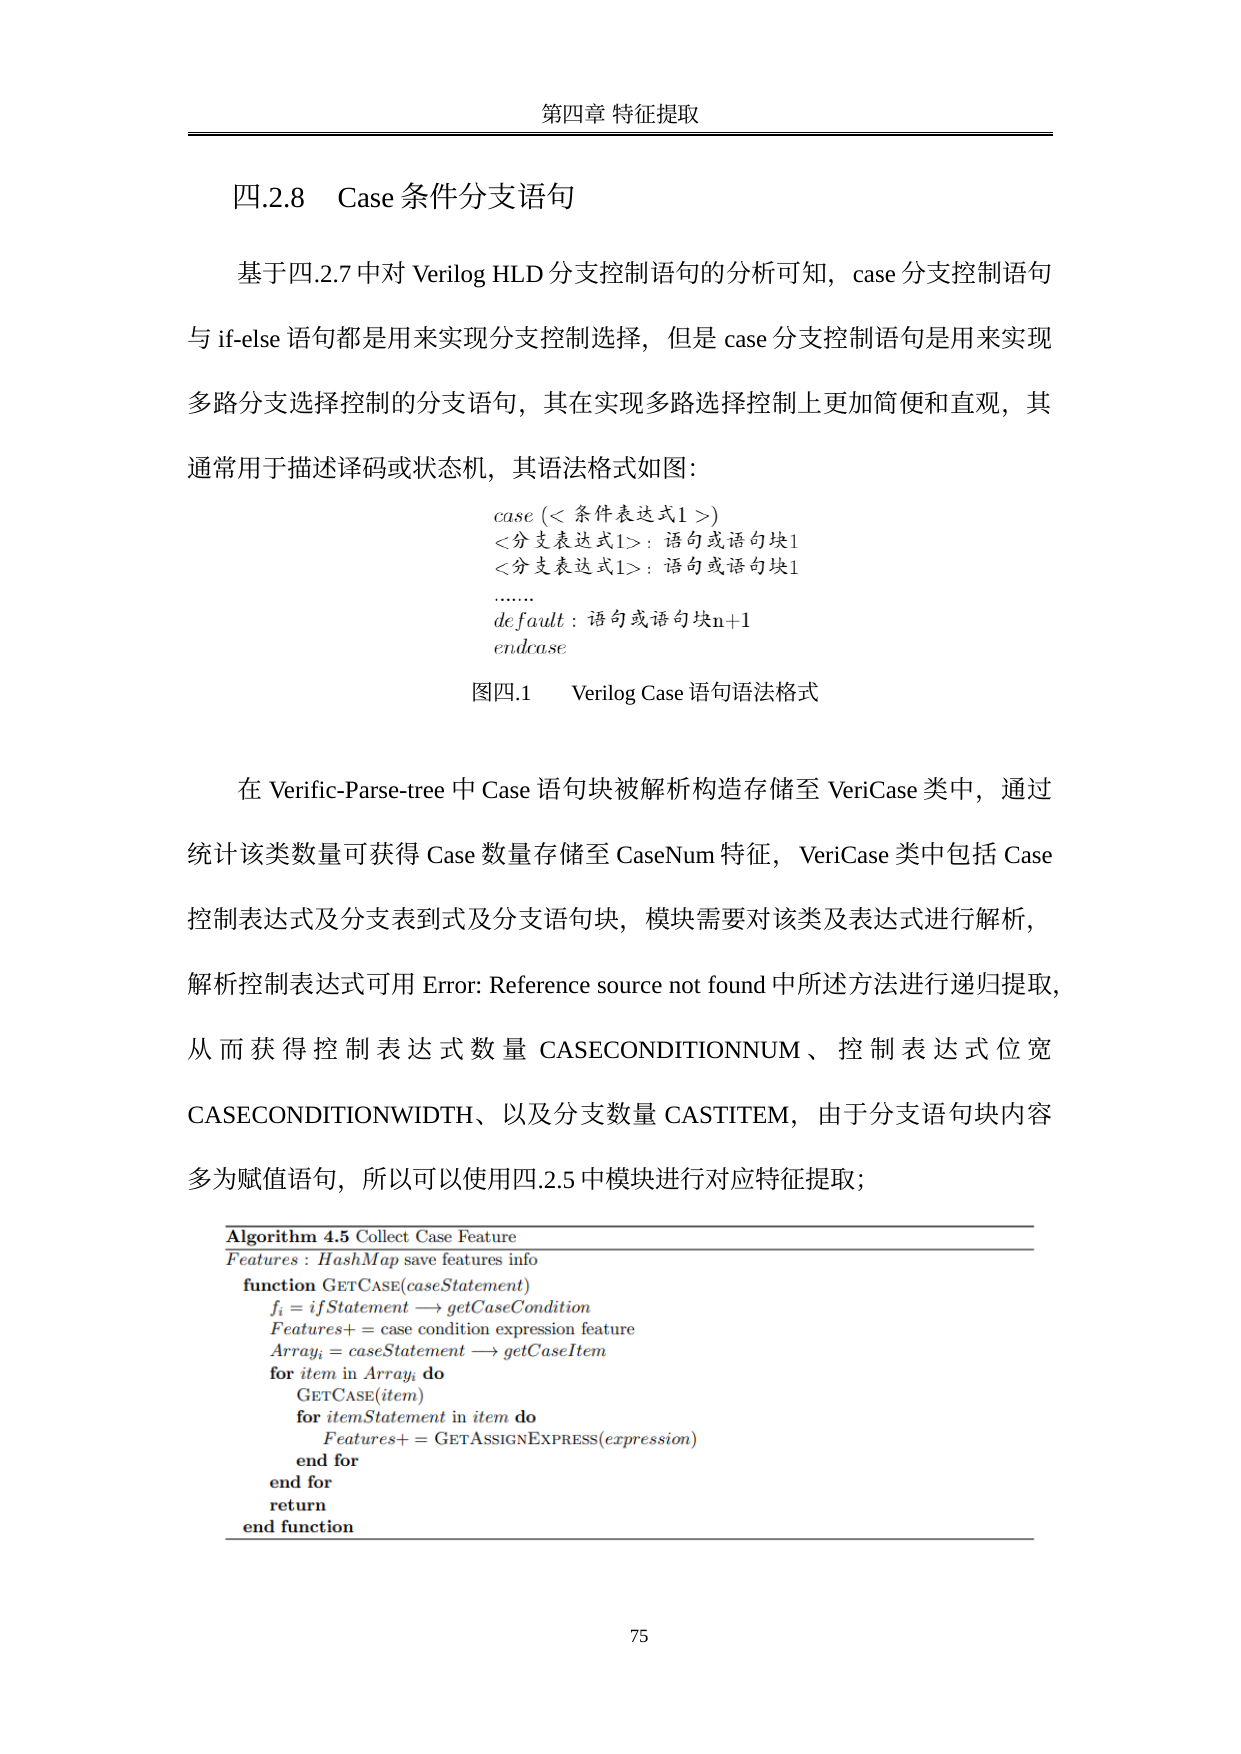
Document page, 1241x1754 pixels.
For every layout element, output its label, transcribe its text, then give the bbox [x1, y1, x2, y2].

subtitle Case条件分支语句 [232, 162, 1053, 227]
text Verilog Case语句语法格式 [187, 674, 1053, 707]
picture [481, 499, 809, 659]
picture [212, 1210, 1067, 1552]
text 基于4.2.7中对Verilog HLD分支控制语句的分析可知，case分支控制语句与if-else语句都是用来实现分支控制选择，但是case分支控制语句是用来实现多路分支选择控制的分支语句，其在实现多路选择控制上更加简便和直观，其通常用于描述译码或状态机，其语法格式如图： [187, 239, 1053, 499]
